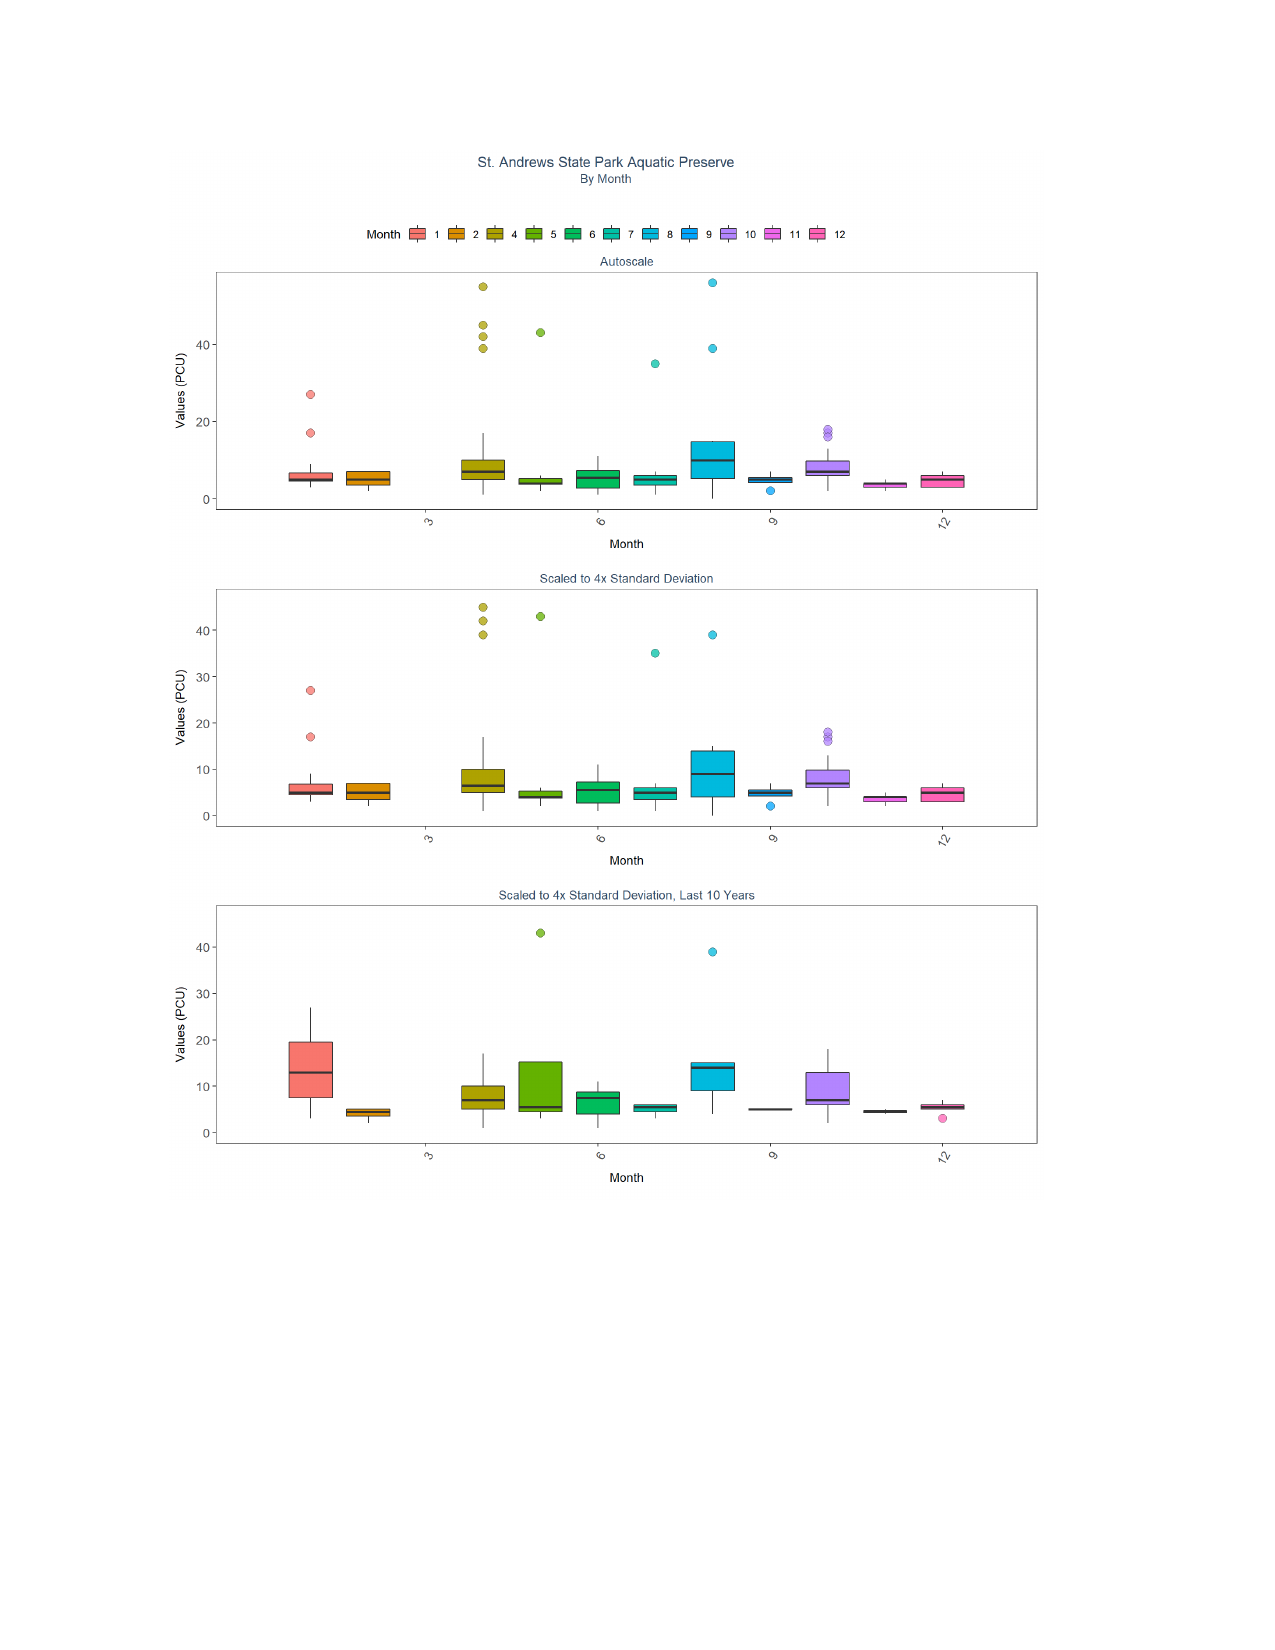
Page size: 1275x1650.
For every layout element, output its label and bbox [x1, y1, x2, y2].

picture [168, 150, 1044, 1200]
